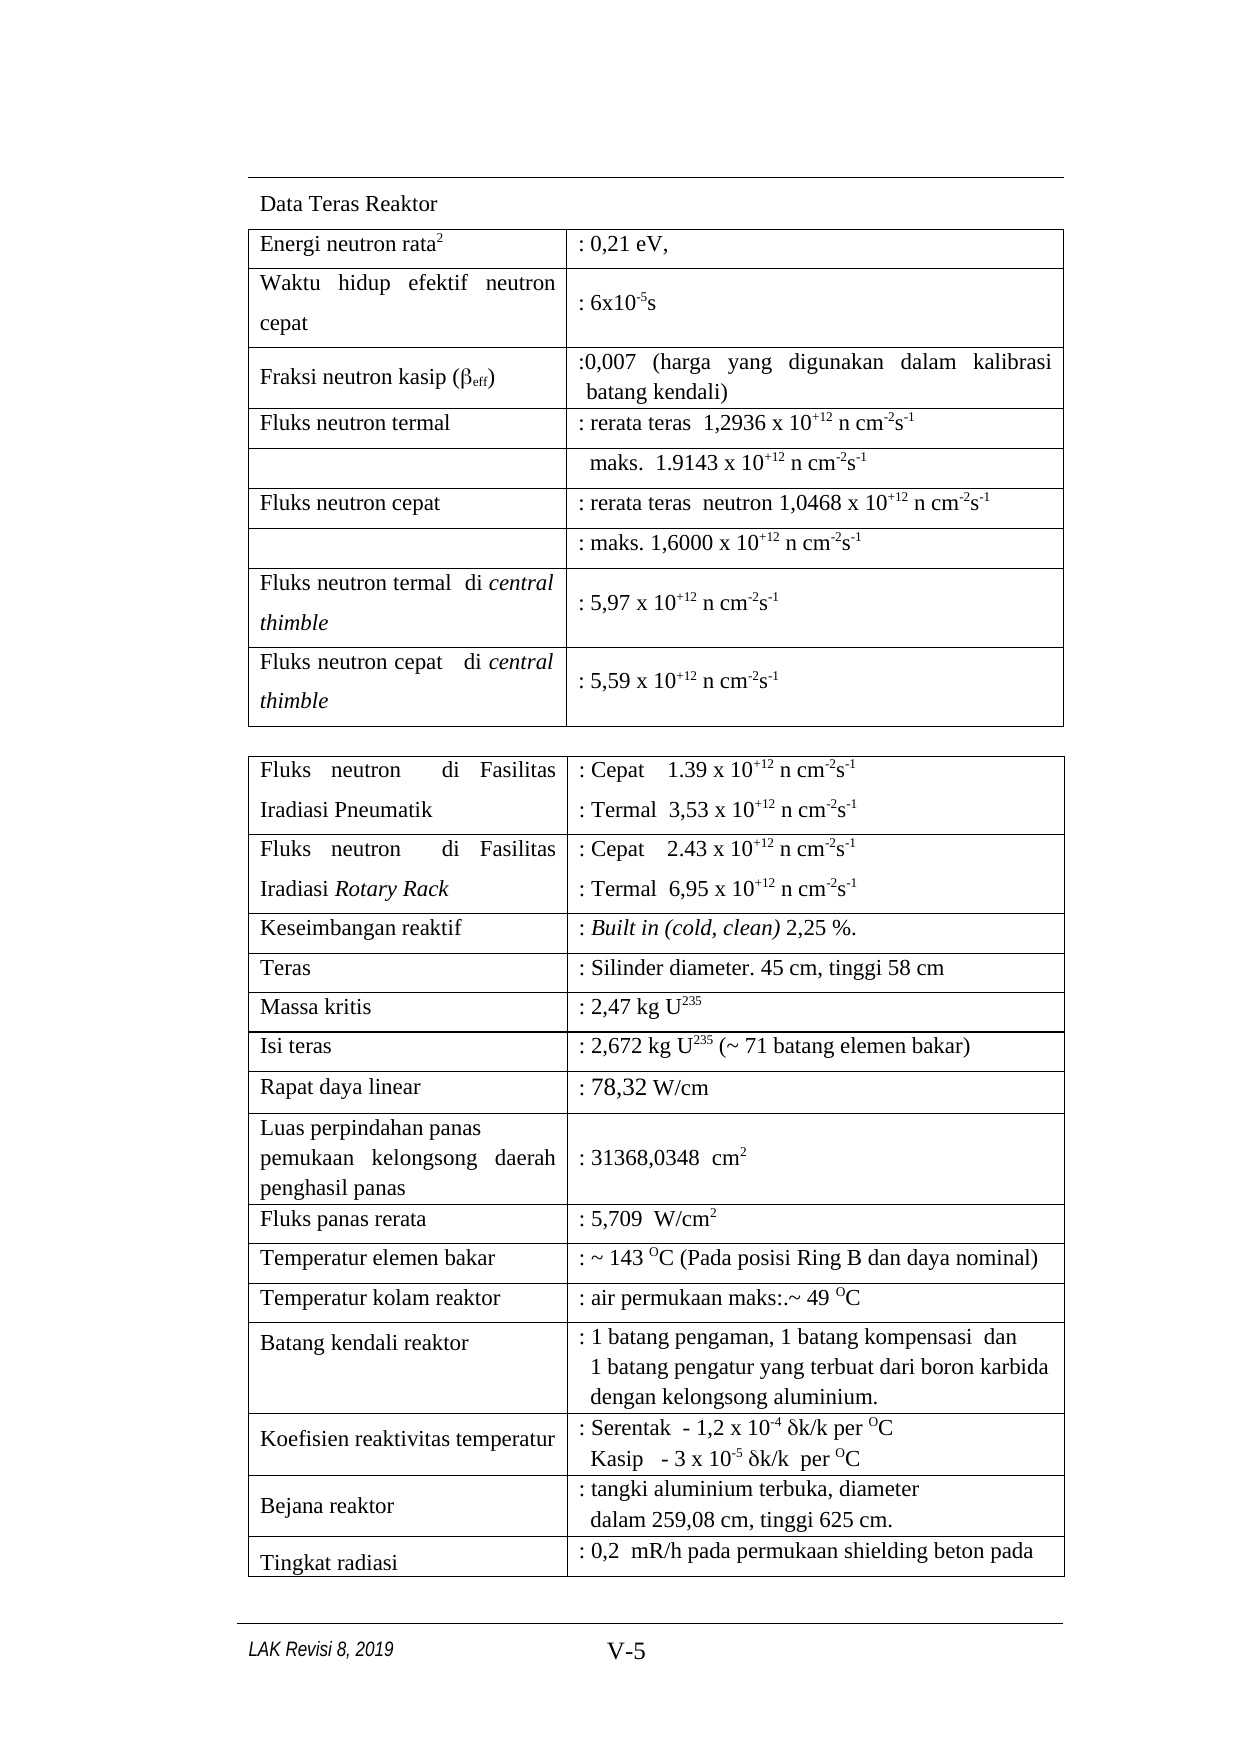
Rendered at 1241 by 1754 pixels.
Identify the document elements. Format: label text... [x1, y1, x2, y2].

table_cell Temperatur kolam reaktor [249, 1284, 567, 1322]
table_cell Fluks neutron termal di central thimble [249, 569, 566, 647]
table_header : Cepat 1.39 x 10+12 n cm-2s-1 : Termal 3,53 x 10+12 n cm-2s-1 [568, 757, 1064, 834]
table_cell : ~ 143 OC (Pada posisi Ring B dan daya nominal) [568, 1244, 1064, 1283]
table_cell Data Teras Reaktor [248, 178, 1064, 229]
table_cell [249, 529, 566, 568]
table_cell Isi teras [249, 1033, 567, 1071]
table_cell : 78,32 W/cm [568, 1072, 1064, 1112]
table_cell : 0,21 eV, [567, 230, 1063, 268]
table_cell Energi neutron rata2 [249, 230, 566, 268]
table_cell Fluks panas rerata [249, 1205, 567, 1243]
table_cell : 5,97 x 10+12 n cm-2s-1 [567, 569, 1063, 647]
table_cell Fraksi neutron kasip (eff) [249, 348, 566, 408]
table_cell : 6x10-5s [567, 269, 1063, 347]
table_cell [249, 449, 566, 488]
table_cell Teras [249, 954, 567, 992]
table_cell Bejana reaktor [249, 1476, 567, 1536]
table_cell maks. 1.9143 x 10+12 n cm-2s-1 [567, 449, 1063, 488]
table_cell : 2,672 kg U235 (~ 71 batang elemen bakar) [568, 1033, 1064, 1071]
table_cell Fluks neutron di Fasilitas Iradiasi Rotary Rack [249, 835, 567, 913]
table_cell : Silinder diameter. 45 cm, tinggi 58 cm [568, 954, 1064, 992]
table_cell : 31368,0348 cm2 [568, 1114, 1064, 1204]
table_cell Rapat daya linear [249, 1072, 567, 1112]
table_cell : 5,709 W/cm2 [568, 1205, 1064, 1243]
table_cell Fluks neutron cepat di central thimble [249, 648, 566, 726]
table_cell : rerata teras neutron 1,0468 x 10+12 n cm-2s-1 [567, 489, 1063, 527]
table_cell Massa kritis [249, 993, 567, 1031]
table_cell Tingkat radiasi [249, 1537, 567, 1576]
table_cell : 5,59 x 10+12 n cm-2s-1 [567, 648, 1063, 726]
table_cell Luas perpindahan panas pemukaan kelongsong daerah penghasil panas [249, 1114, 567, 1204]
table_cell : 1 batang pengaman, 1 batang kompensasi dan 1 batang pengatur yang terbuat dari boron karbida dengan kelongsong aluminium. [568, 1323, 1064, 1413]
table_cell : maks. 1,6000 x 10+12 n cm-2s-1 [567, 529, 1063, 568]
table_cell Fluks neutron termal [249, 409, 566, 448]
table_header Fluks neutron di Fasilitas Iradiasi Pneumatik [249, 757, 567, 834]
table_cell :0,007 (harga yang digunakan dalam kalibrasi batang kendali) [567, 348, 1063, 408]
table_cell Koefisien reaktivitas temperatur [249, 1414, 567, 1474]
table_cell : tangki aluminium terbuka, diameter dalam 259,08 cm, tinggi 625 cm. [568, 1476, 1064, 1536]
table_cell : Cepat 2.43 x 10+12 n cm-2s-1 : Termal 6,95 x 10+12 n cm-2s-1 [568, 835, 1064, 913]
table_cell : Serentak - 1,2 x 10-4 k/k per OC Kasip - 3 x 10-5 k/k per OC [568, 1414, 1064, 1474]
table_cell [568, 1537, 1064, 1576]
table_cell : air permukaan maks:.~ 49 OC [568, 1284, 1064, 1322]
table_cell Waktu hidup efektif neutron cepat [249, 269, 566, 347]
table_cell : Built in (cold, clean) 2,25 %. [568, 914, 1064, 953]
table_cell Fluks neutron cepat [249, 489, 566, 527]
table_cell : rerata teras 1,2936 x 10+12 n cm-2s-1 [567, 409, 1063, 448]
table_cell Batang kendali reaktor [249, 1323, 567, 1413]
table_cell : 2,47 kg U235 [568, 993, 1064, 1031]
table_cell Keseimbangan reaktif [249, 914, 567, 953]
table_cell Temperatur elemen bakar [249, 1244, 567, 1283]
